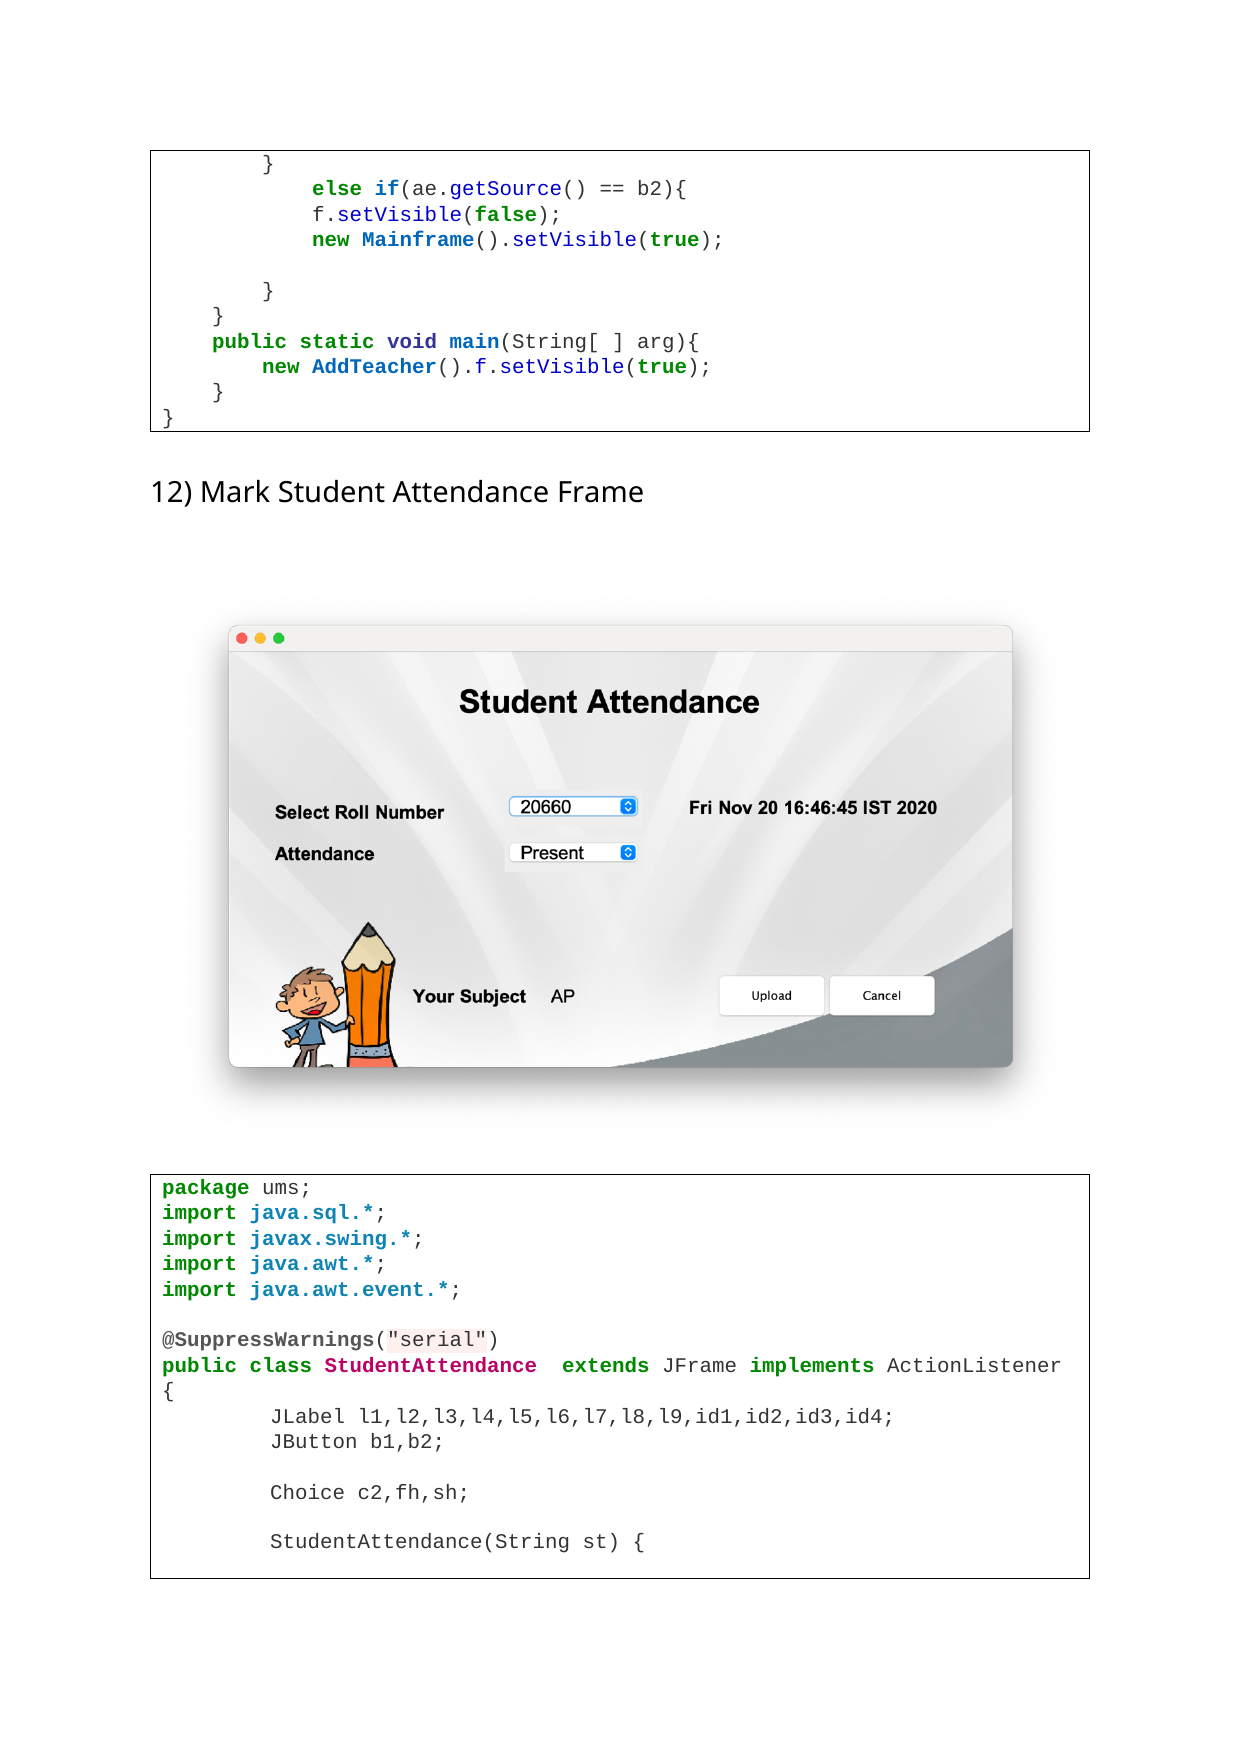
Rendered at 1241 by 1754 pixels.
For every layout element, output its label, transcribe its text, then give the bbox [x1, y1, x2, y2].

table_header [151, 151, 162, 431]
picture [177, 590, 1063, 1135]
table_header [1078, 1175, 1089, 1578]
text 12) Mark Student Attendance Frame [150, 471, 1090, 511]
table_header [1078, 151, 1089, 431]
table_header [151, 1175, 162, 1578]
